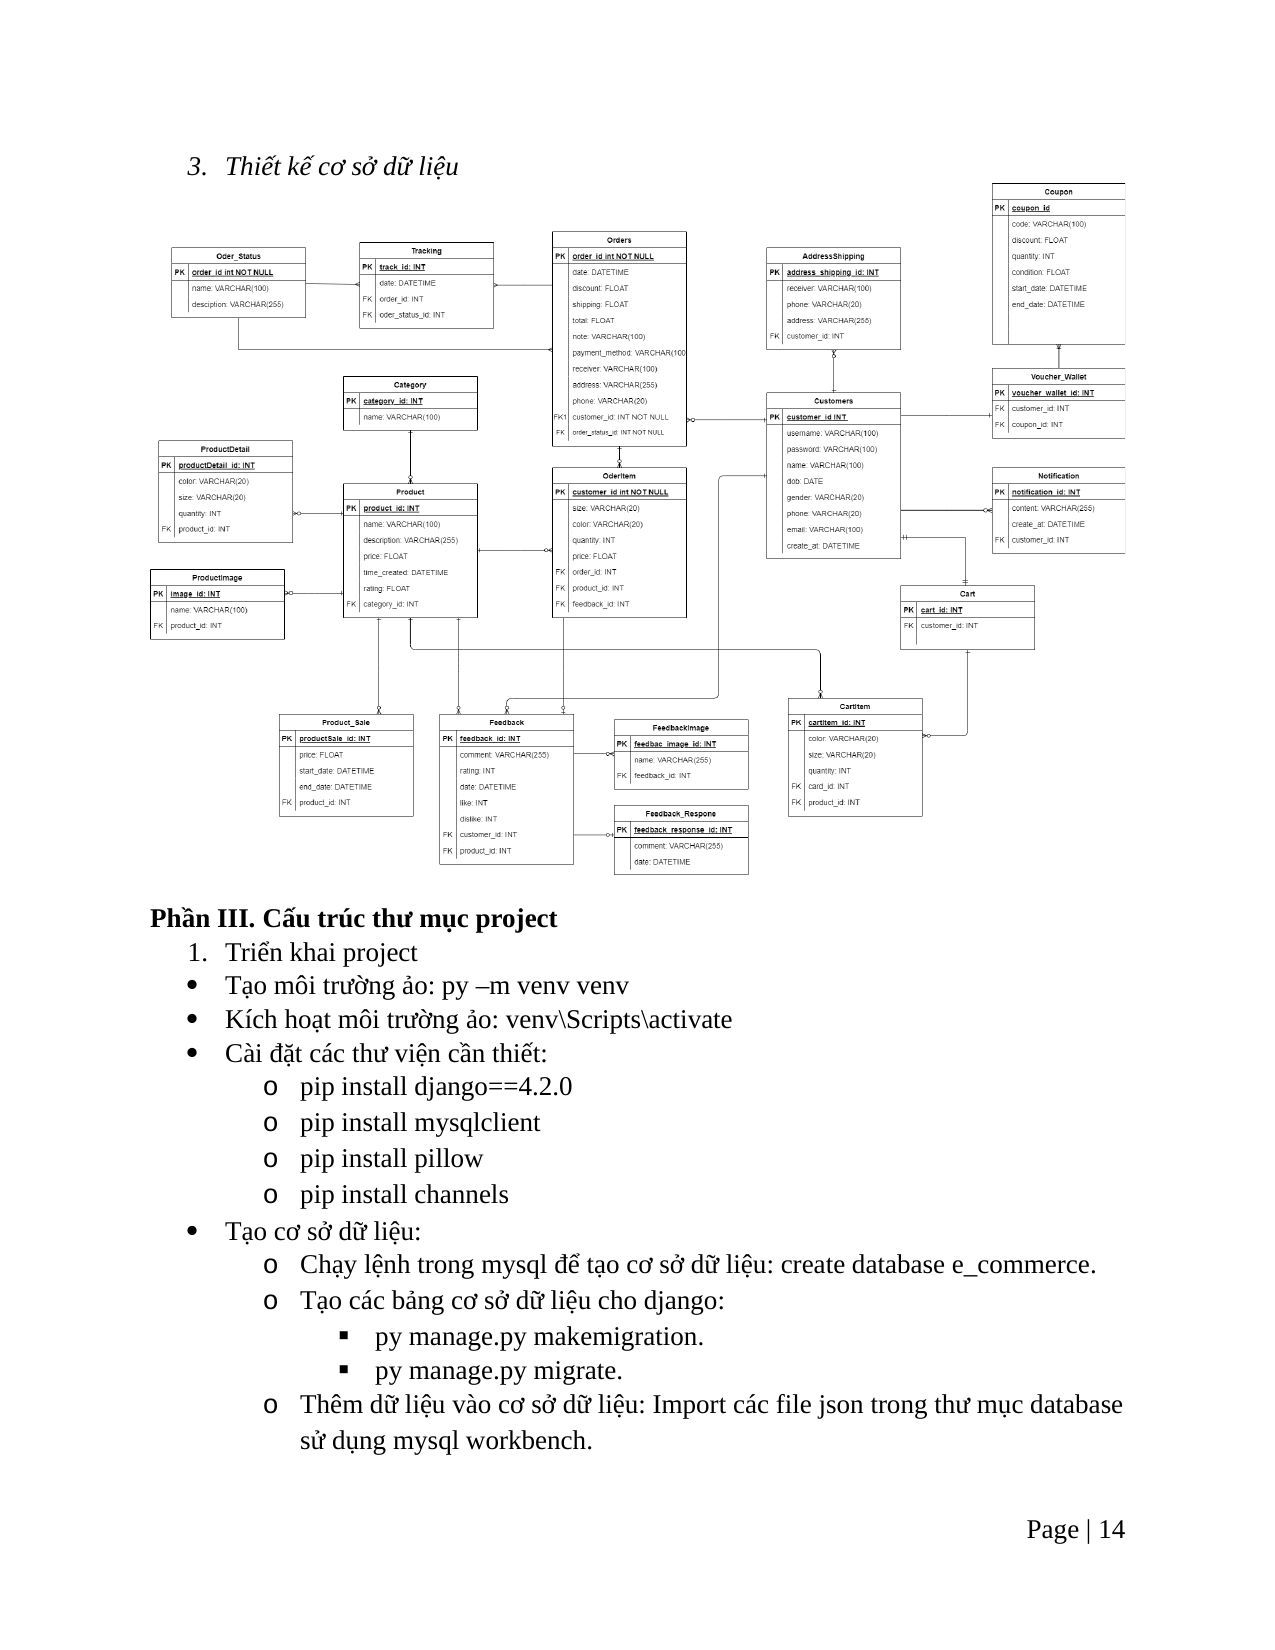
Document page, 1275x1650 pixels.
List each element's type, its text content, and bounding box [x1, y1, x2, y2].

subtitle Phần III. Cấu trúc thư mục project [150, 902, 1125, 933]
list Cài đặt các thư viện cần thiết: [187, 1037, 1125, 1068]
list Thêm dữ liệu vào cơ sở dữ liệu: Import các file json trong thư mục database sử dụng mysql workbench. [262, 1388, 1125, 1455]
list pip install channels [262, 1178, 1125, 1212]
list py manage.py migrate. [337, 1354, 1125, 1385]
list pip install pillow [262, 1142, 1125, 1176]
list pip install mysqlclient [262, 1106, 1125, 1140]
list Chạy lệnh trong mysql để tạo cơ sở dữ liệu: create database e_commerce. [262, 1248, 1125, 1282]
list pip install django==4.2.0 [262, 1070, 1125, 1104]
subtitle Thiết kế cơ sở dữ liệu [187, 150, 1125, 181]
list Triển khai project [187, 936, 1125, 967]
list Tạo các bảng cơ sở dữ liệu cho django: [262, 1284, 1125, 1318]
list Kích hoạt môi trường ảo: venv\Scripts\activate [187, 1003, 1125, 1034]
list Tạo môi trường ảo: py –m venv venv [187, 969, 1125, 1000]
list py manage.py makemigration. [337, 1320, 1125, 1352]
list Tạo cơ sở dữ liệu: [187, 1214, 1125, 1246]
picture [150, 183, 1125, 875]
